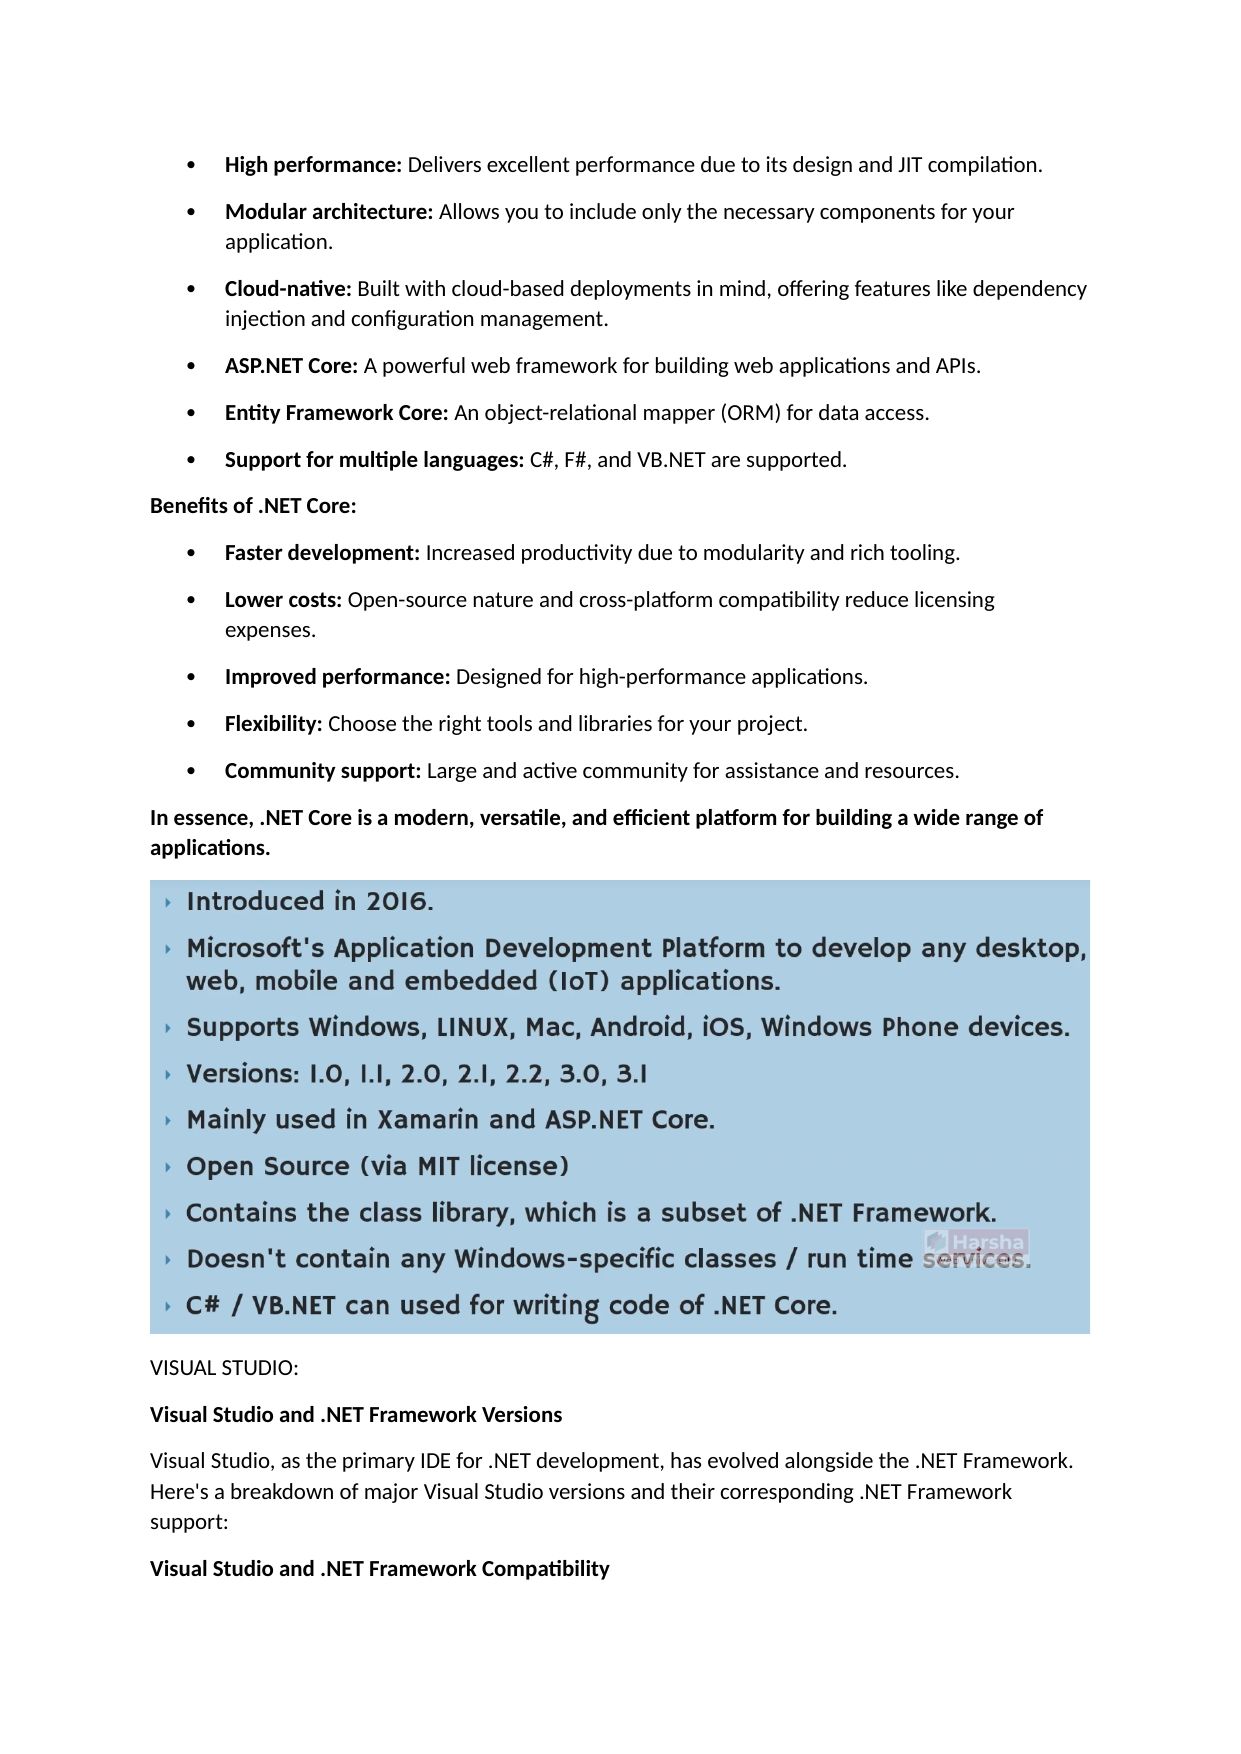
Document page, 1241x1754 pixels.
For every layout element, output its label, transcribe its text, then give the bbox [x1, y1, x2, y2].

list ASP.NET Core: A powerful web framework for building web applications and APIs. [187, 351, 1090, 379]
list Community support: Large and active community for assistance and resources. [187, 756, 1090, 784]
text Visual Studio, as the primary IDE for .NET development, has evolved alongside the .NET Framework. Here's a breakdown of major Visual Studio versions and their corresponding .NET Framework support: [150, 1447, 1090, 1535]
text Benefits of .NET Core: [150, 492, 1090, 520]
text In essence, .NET Core is a modern, versatile, and efficient platform for building a wide range of applications. [150, 803, 1090, 861]
list Cloud-native: Built with cloud-based deployments in mind, offering features like dependency injection and configuration management. [187, 274, 1090, 332]
list Improved performance: Designed for high-performance applications. [187, 662, 1090, 691]
list Flexibility: Choose the right tools and libraries for your project. [187, 709, 1090, 737]
list Support for multiple languages: C#, F#, and VB.NET are supported. [187, 445, 1090, 473]
list High performance: Delivers excellent performance due to its design and JIT compilation. [187, 150, 1090, 178]
list Entity Framework Core: An object-relational mapper (ORM) for data access. [187, 398, 1090, 426]
text VISUAL STUDIO: [150, 1353, 1090, 1381]
list Faster development: Increased productivity due to modularity and rich tooling. [187, 538, 1090, 567]
picture [150, 880, 1091, 1334]
text Visual Studio and .NET Framework Versions [150, 1400, 1090, 1428]
list Lower costs: Open-source nature and cross-platform compatibility reduce licensing expenses. [187, 585, 1090, 644]
text Visual Studio and .NET Framework Compatibility [150, 1554, 1090, 1582]
list Modular architecture: Allows you to include only the necessary components for your application. [187, 197, 1090, 255]
